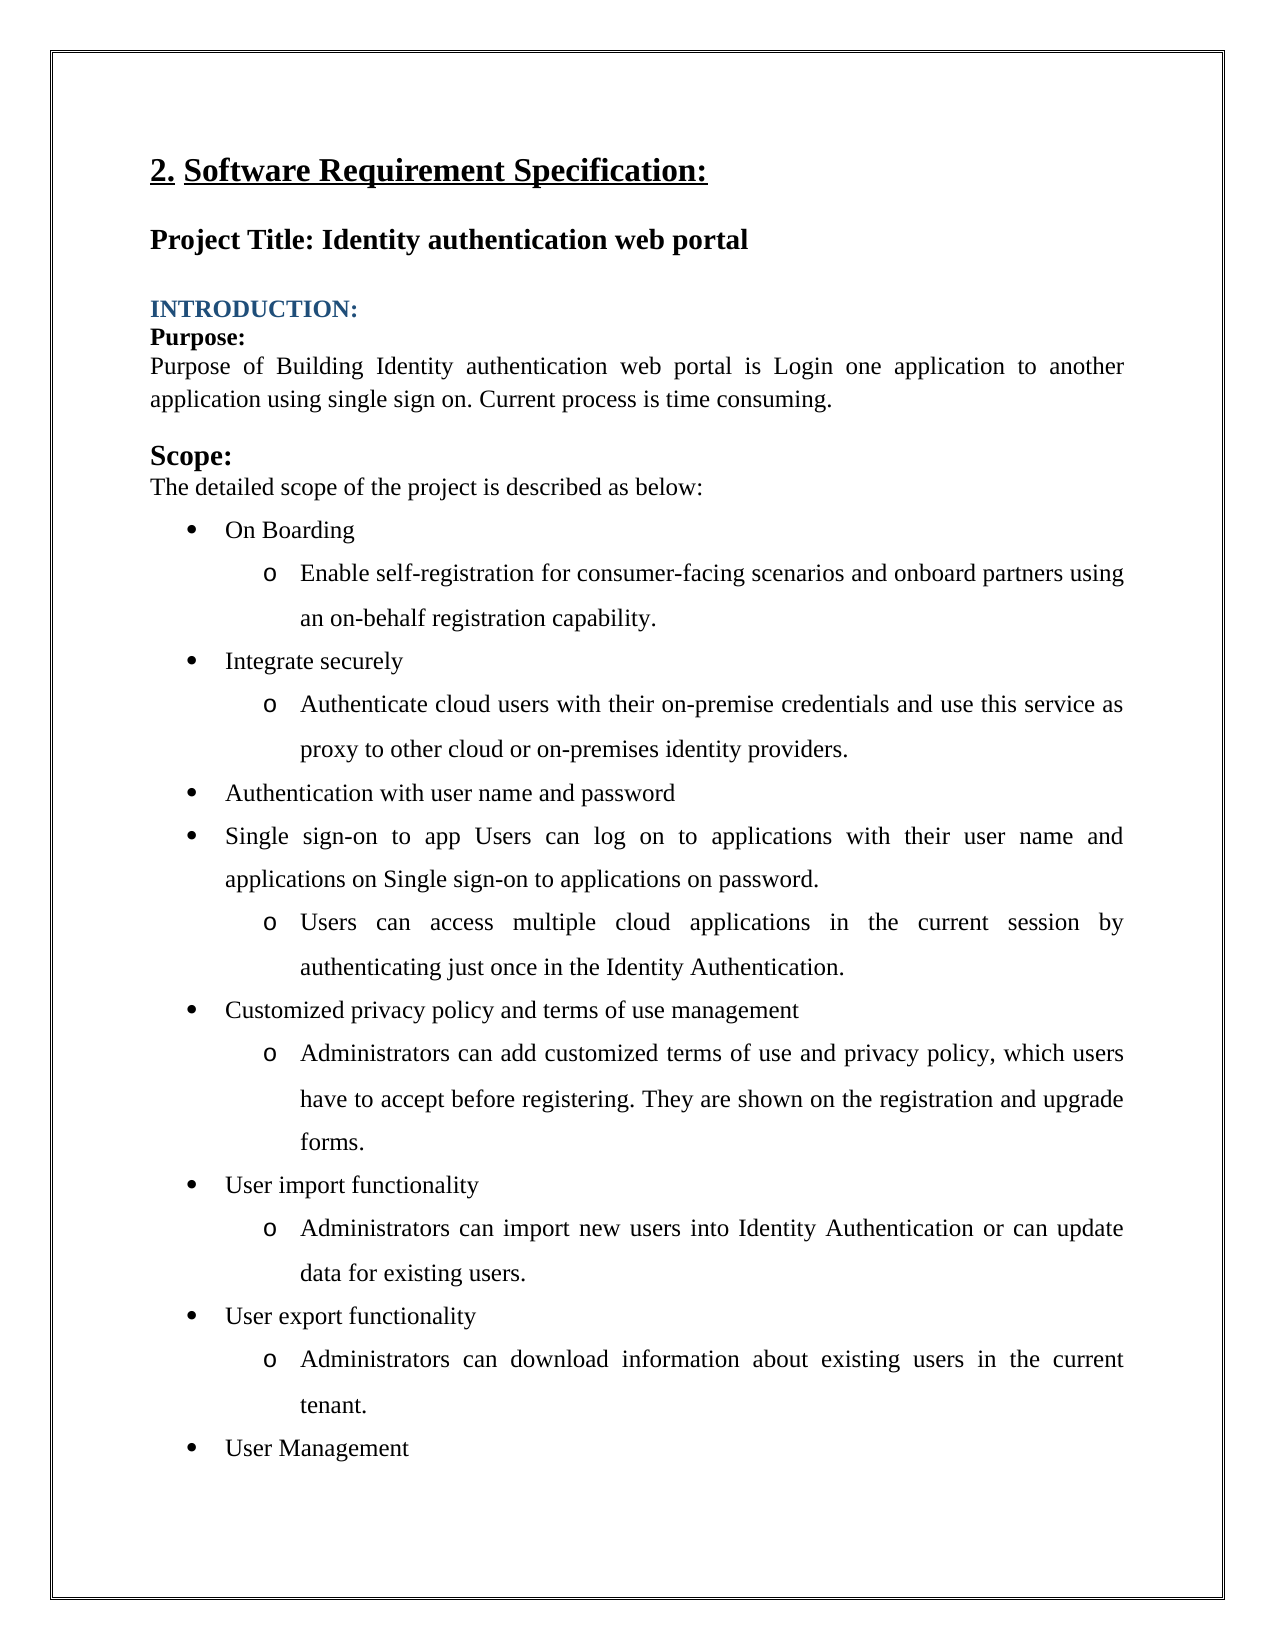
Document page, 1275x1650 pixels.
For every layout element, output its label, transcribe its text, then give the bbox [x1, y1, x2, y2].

text Purpose of Building Identity authentication web portal is Login one application to another application using single sign on. Current process is time consuming. [150, 351, 1125, 413]
list Authenticate cloud users with their on-premise credentials and use this service as proxy to other cloud or on-premises identity providers. [262, 689, 1125, 763]
list Users can access multiple cloud applications in the current session by authenticating just once in the Identity Authentication. [262, 907, 1125, 981]
text INTRODUCTION: [150, 294, 1125, 322]
list Customized privacy policy and terms of use management [187, 995, 1125, 1024]
list Administrators can download information about existing users in the current tenant. [262, 1344, 1125, 1418]
text Purpose: [150, 322, 1125, 351]
list Authentication with user name and password [187, 778, 1125, 806]
list Administrators can import new users into Identity Authentication or can update data for existing users. [262, 1213, 1125, 1287]
list User export functionality [187, 1301, 1125, 1330]
list User import functionality [187, 1170, 1125, 1199]
text The detailed scope of the project is described as below: [150, 472, 1125, 500]
list Single sign-on to app Users can log on to applications with their user name and applications on Single sign-on to applications on password. [187, 821, 1125, 893]
list Administrators can add customized terms of use and privacy policy, which users have to accept before registering. They are shown on the registration and upgrade forms. [262, 1038, 1125, 1156]
list On Boarding [187, 515, 1125, 543]
list Enable self-registration for consumer-facing scenarios and onboard partners using an on-behalf registration capability. [262, 558, 1125, 632]
text Project Title: Identity authentication web portal [150, 222, 1125, 255]
text Scope: [150, 438, 1125, 472]
text 2. Software Requirement Specification: [150, 150, 1125, 188]
list Integrate securely [187, 646, 1125, 675]
list User Management [187, 1433, 1125, 1462]
